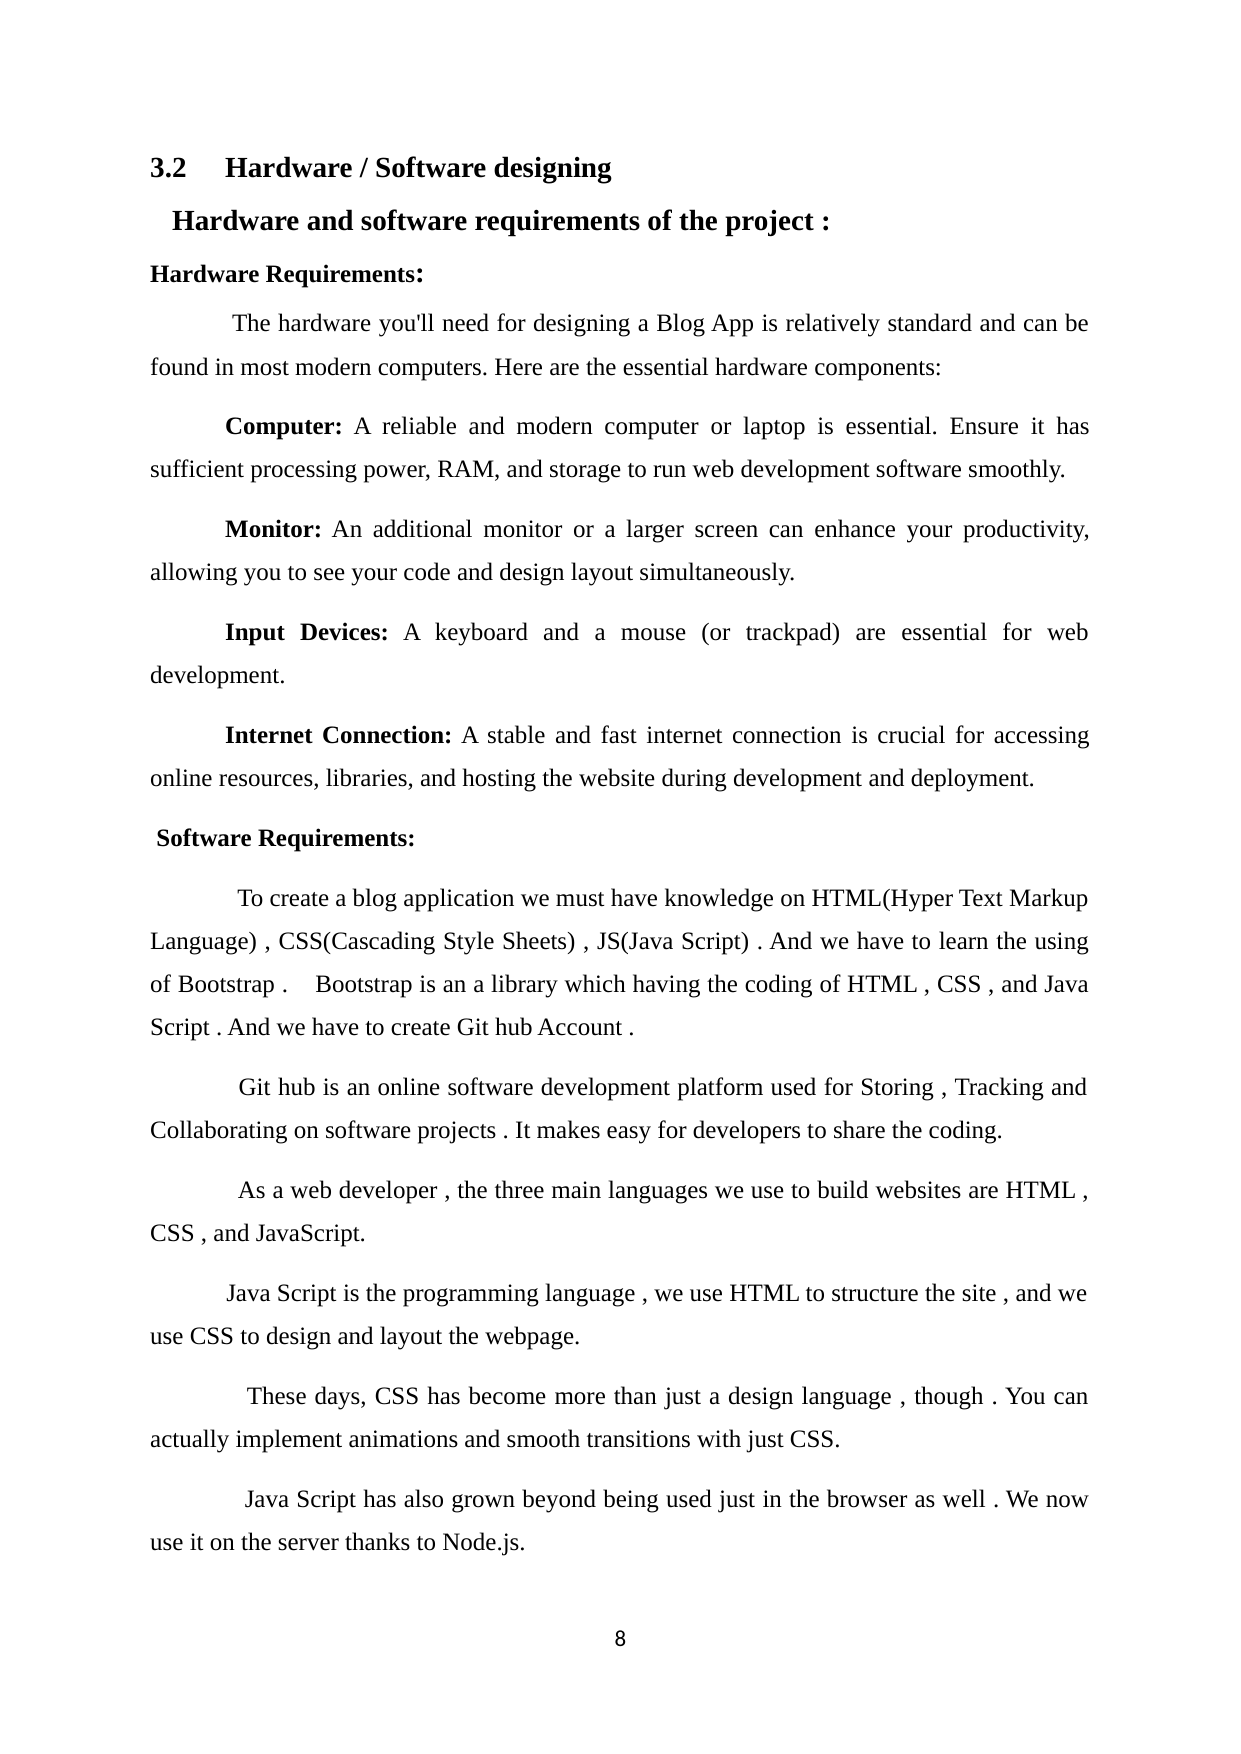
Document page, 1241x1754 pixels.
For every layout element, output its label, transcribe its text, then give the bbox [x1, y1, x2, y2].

text Java Script is the programming language , we use HTML to structure the site , and we use CSS to design and layout the webpage. [150, 1278, 1090, 1350]
text Java Script has also grown beyond being used just in the browser as well . We now use it on the server thanks to Node.js. [150, 1484, 1090, 1556]
text Input Devices: A keyboard and a mouse (or trackpad) are essential for web development. [150, 617, 1090, 689]
text Hardware and software requirements of the project : [150, 203, 1090, 236]
text Software Requirements: [150, 823, 1090, 852]
text Monitor: An additional monitor or a larger screen can enhance your productivity, allowing you to see your code and design layout simultaneously. [150, 514, 1090, 586]
text Hardware Requirements: [150, 256, 1090, 289]
text As a web developer , the three main languages we use to build websites are HTML , CSS , and JavaScript. [150, 1175, 1090, 1247]
text Computer: A reliable and modern computer or laptop is essential. Ensure it has sufficient processing power, RAM, and storage to run web development software smoothly. [150, 411, 1090, 483]
text 3.2 Hardware / Software designing [150, 150, 1090, 183]
text These days, CSS has become more than just a design language , though . You can actually implement animations and smooth transitions with just CSS. [150, 1381, 1090, 1453]
text Internet Connection: A stable and fast internet connection is crucial for accessing online resources, libraries, and hosting the website during development and deployment. [150, 720, 1090, 792]
text To create a blog application we must have knowledge on HTML(Hyper Text Markup Language) , CSS(Cascading Style Sheets) , JS(Java Script) . And we have to learn the using of Bootstrap . Bootstrap is an a library which having the coding of HTML , CSS , and Java Script . And we have to create Git hub Account . [150, 883, 1090, 1041]
text The hardware you'll need for designing a Blog App is relatively standard and can be found in most modern computers. Here are the essential hardware components: [150, 308, 1090, 380]
text Git hub is an online software development platform used for Storing , Tracking and Collaborating on software projects . It makes easy for developers to share the coding. [150, 1072, 1090, 1144]
